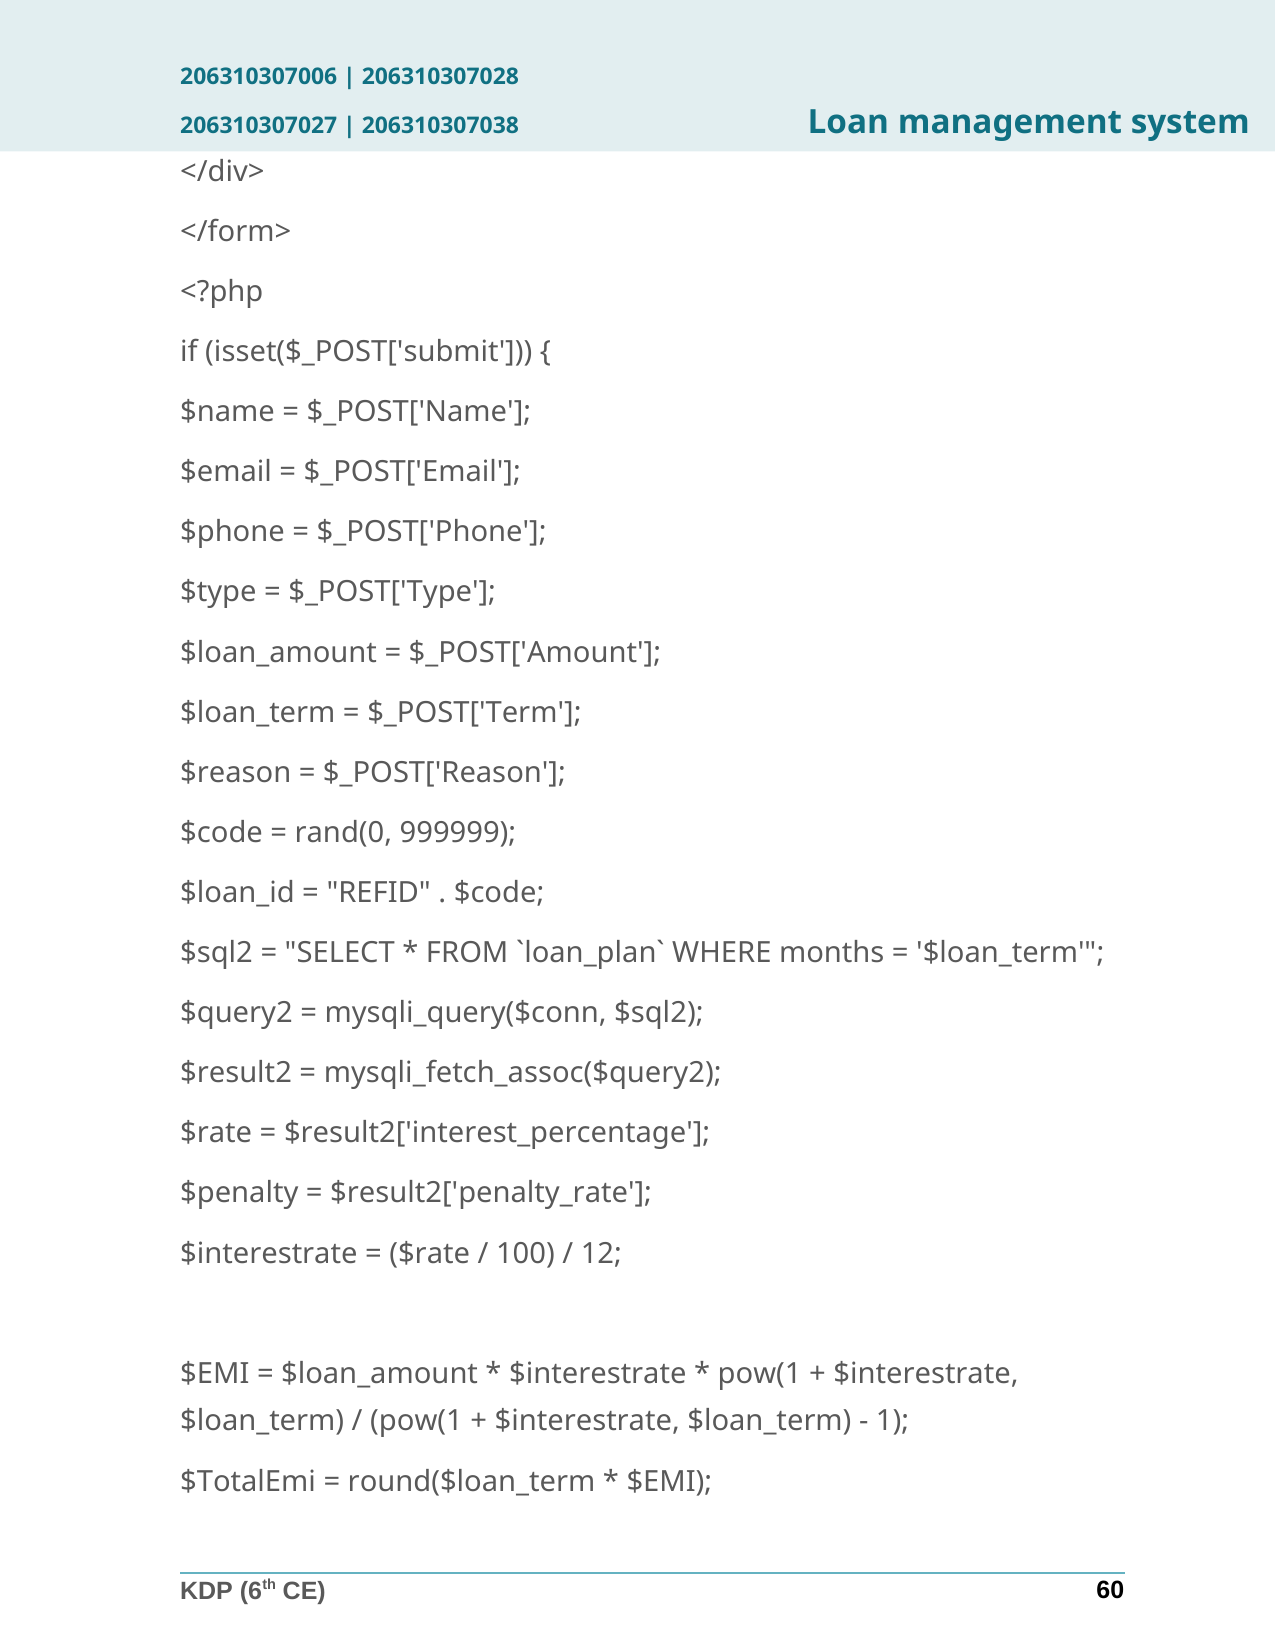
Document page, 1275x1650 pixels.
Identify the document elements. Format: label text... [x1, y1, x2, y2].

text </form> [180, 210, 1125, 250]
text $phone = $_POST['Phone']; [180, 511, 1125, 550]
text $name = $_POST['Name']; [180, 390, 1125, 430]
text $reason = $_POST['Reason']; [180, 751, 1125, 791]
text if (isset($_POST['submit'])) { [180, 330, 1125, 370]
text $type = $_POST['Type']; [180, 571, 1125, 610]
text $interestrate = ($rate / 100) / 12; [180, 1232, 1125, 1272]
text <?php [180, 270, 1125, 310]
text $query2 = mysqli_query($conn, $sql2); [180, 991, 1125, 1031]
text $loan_amount = $_POST['Amount']; [180, 631, 1125, 671]
text $EMI = $loan_amount * $interestrate * pow(1 + $interestrate, $loan_term) / (pow(1 + $interestrate, $loan_term) - 1); [180, 1352, 1125, 1439]
text </div> [180, 150, 1125, 190]
text $TotalEmi = round($loan_term * $EMI); [180, 1460, 1125, 1499]
text $loan_term = $_POST['Term']; [180, 691, 1125, 731]
text $code = rand(0, 999999); [180, 811, 1125, 851]
text $penalty = $result2['penalty_rate']; [180, 1172, 1125, 1211]
text $email = $_POST['Email']; [180, 451, 1125, 490]
text $result2 = mysqli_fetch_assoc($query2); [180, 1052, 1125, 1091]
text $sql2 = "SELECT * FROM `loan_plan` WHERE months = '$loan_term'"; [180, 931, 1125, 971]
text $loan_id = "REFID" . $code; [180, 871, 1125, 911]
text $rate = $result2['interest_percentage']; [180, 1112, 1125, 1151]
